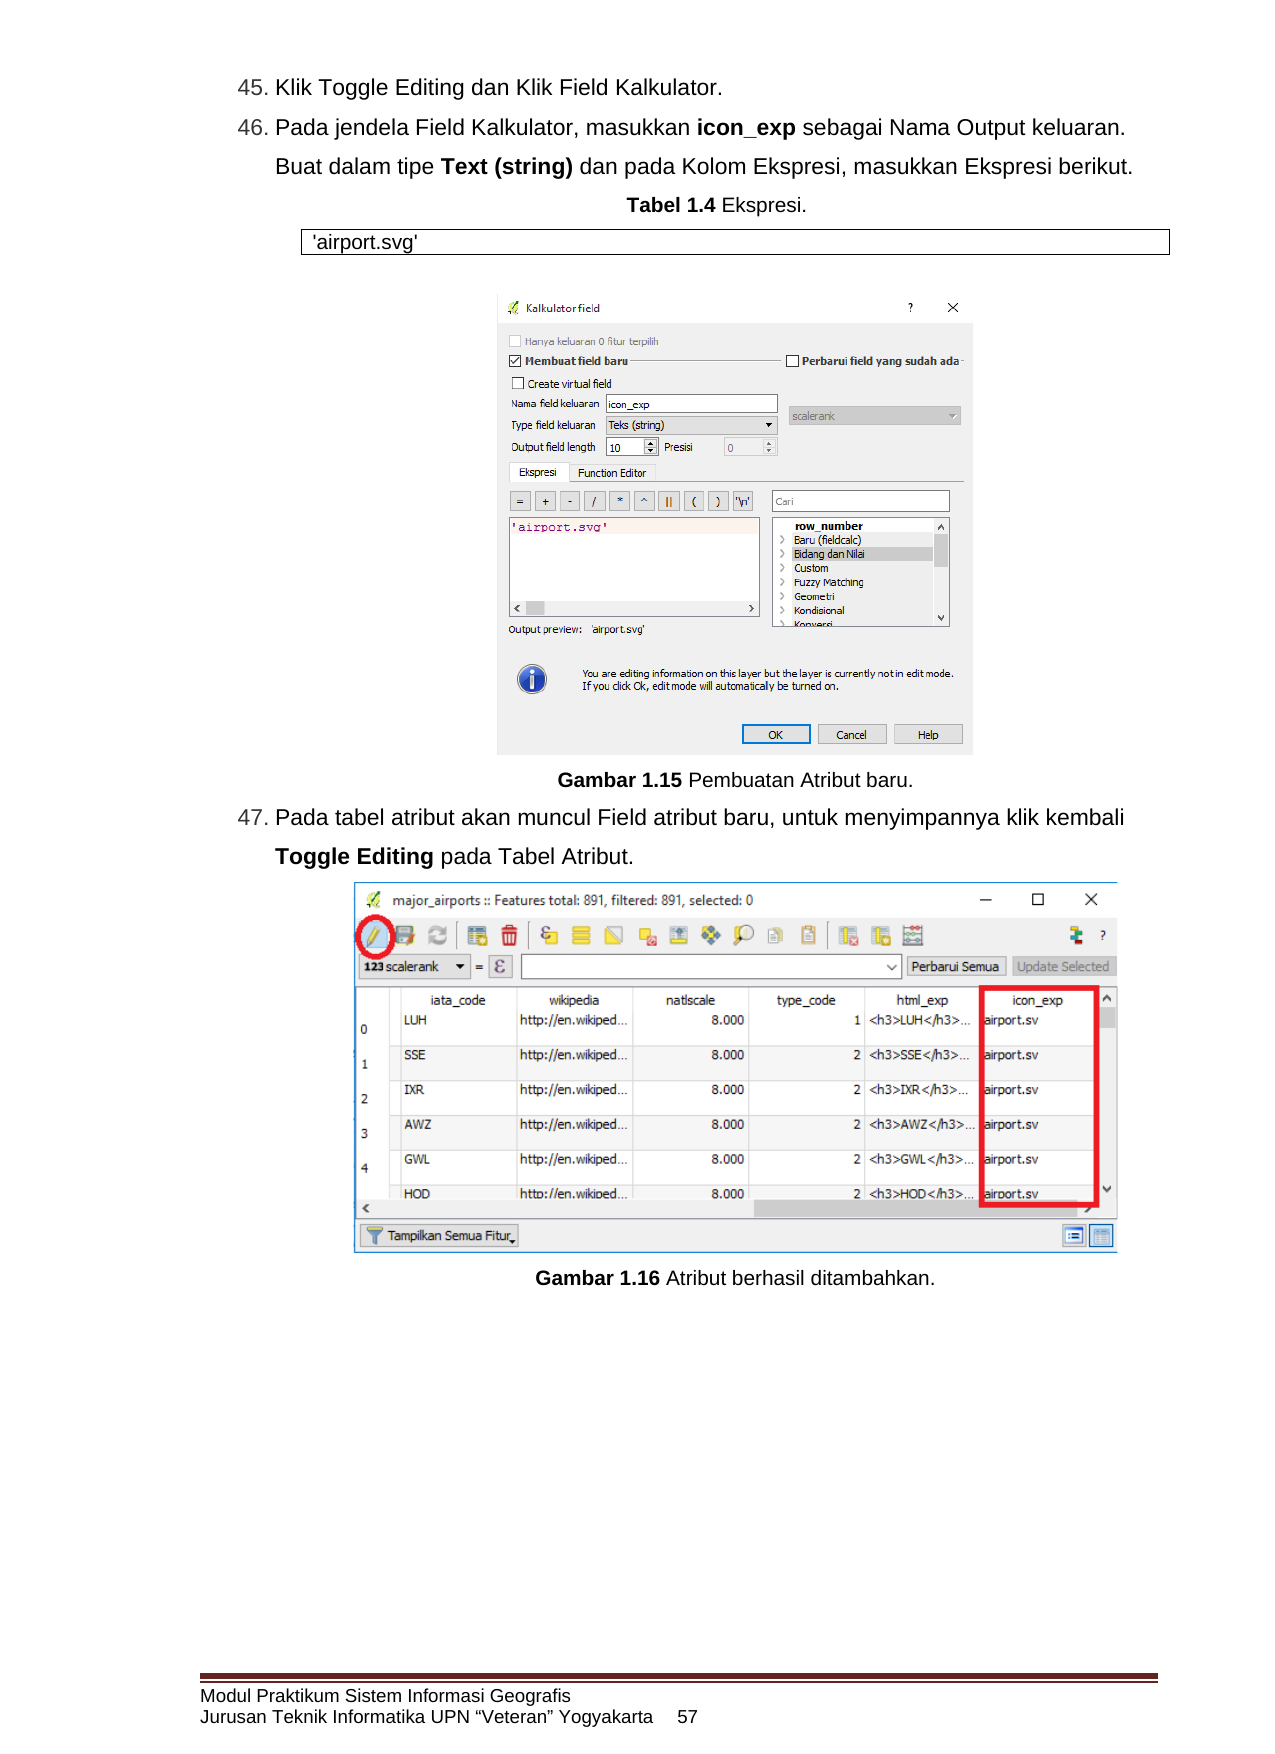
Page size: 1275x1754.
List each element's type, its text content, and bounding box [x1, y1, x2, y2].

text Tabel 1.4 Ekspresi. [275, 193, 1158, 217]
picture [497, 294, 974, 755]
table_header 'airport.svg' [302, 230, 1169, 253]
list Pada tabel atribut akan muncul Field atribut baru, untuk menyimpannya klik kembali Toggle Editing pada Tabel Atribut. [237, 803, 1158, 869]
list Pada jendela Field Kalkulator, masukkan icon_exp sebagai Nama Output keluaran. Buat dalam tipe Text (string) dan pada Kolom Ekspresi, masukkan Ekspresi berikut. [237, 114, 1158, 179]
list Gambar 1.15 Pembuatan Atribut baru. [312, 767, 1158, 791]
picture [353, 882, 1118, 1253]
list Gambar 1.16 Atribut berhasil ditambahkan. [312, 1266, 1158, 1290]
list Klik Toggle Editing dan Klik Field Kalkulator. [237, 74, 1158, 101]
